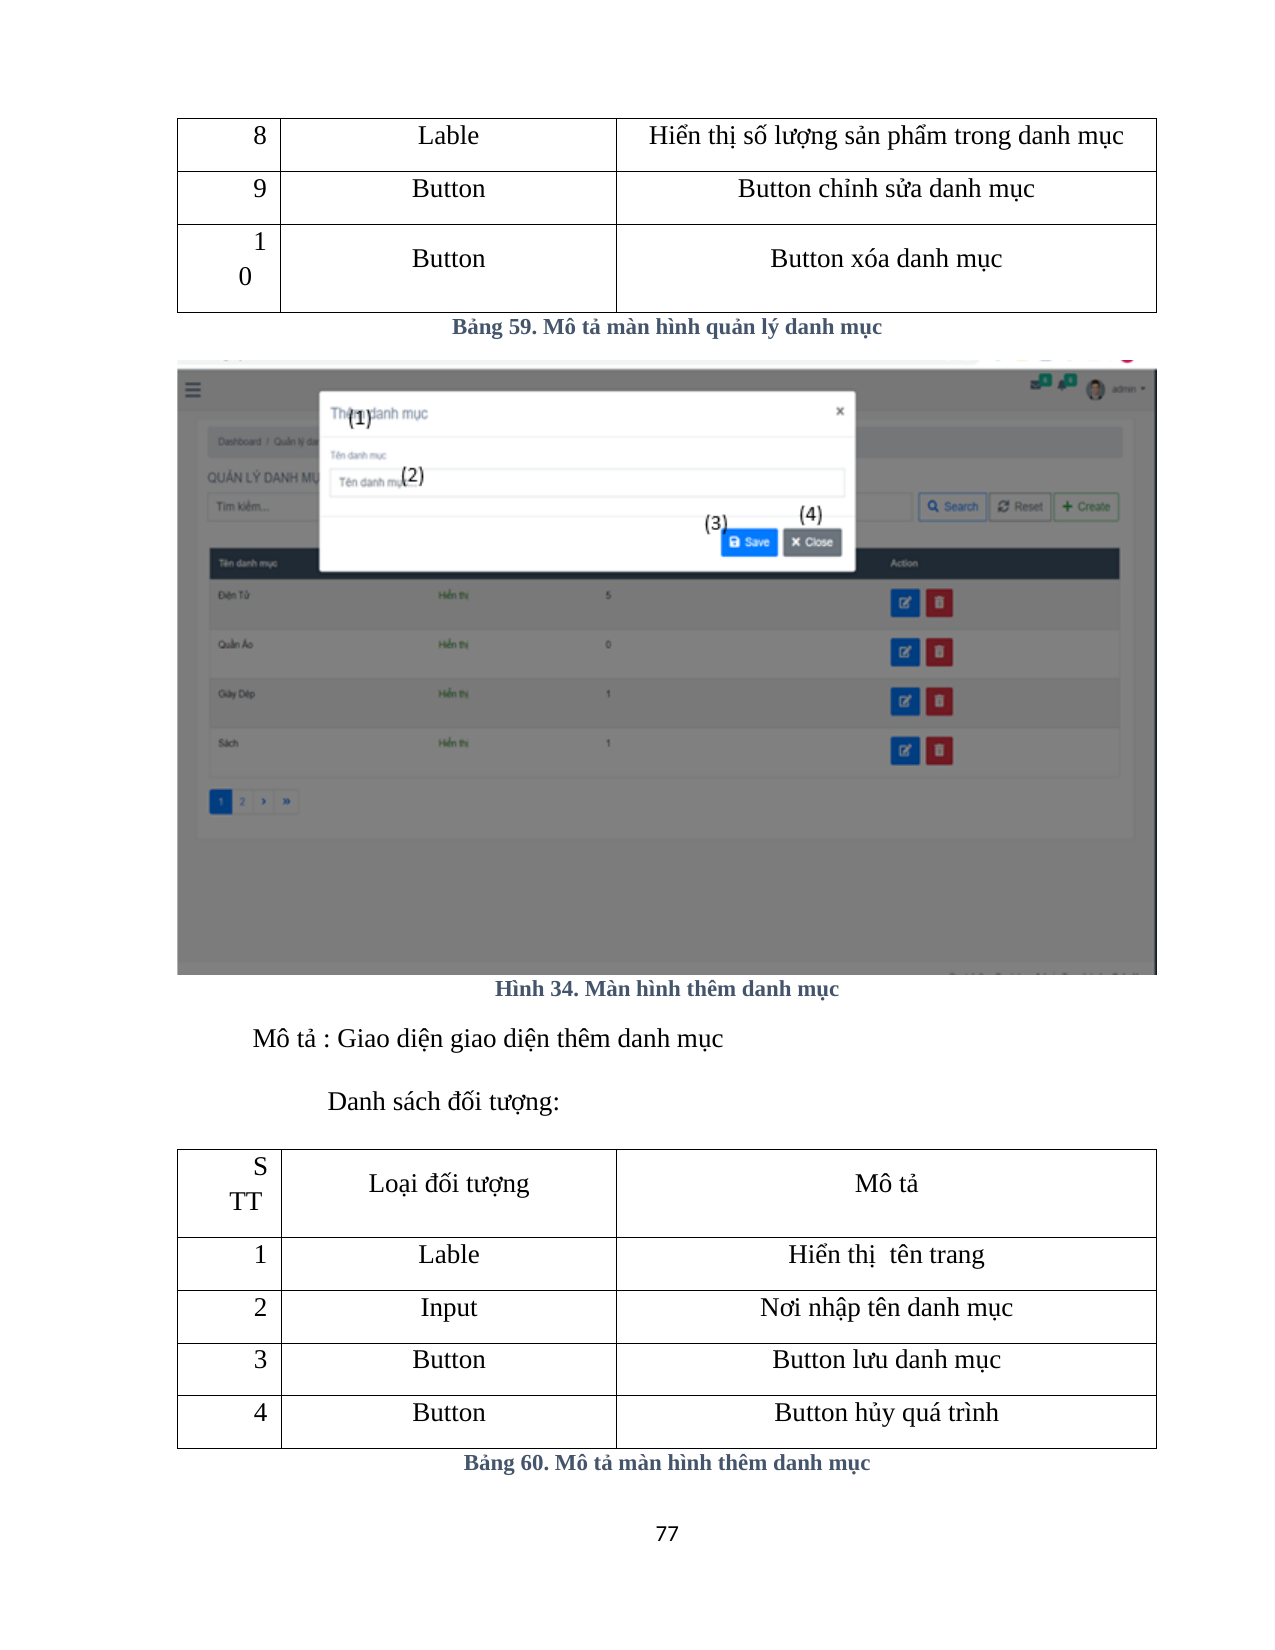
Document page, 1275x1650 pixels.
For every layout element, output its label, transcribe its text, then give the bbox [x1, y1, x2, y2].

table_header STT [178, 1150, 281, 1237]
table_cell Button hủy quá trình [617, 1396, 1156, 1448]
table_cell Button chỉnh sửa danh mục [617, 172, 1156, 223]
table_cell Lable [281, 119, 616, 171]
table_cell Button [281, 225, 616, 312]
table_cell 9 [178, 172, 280, 223]
table_cell Button xóa danh mục [617, 225, 1156, 312]
table_cell Lable [282, 1238, 616, 1290]
table_cell 2 [178, 1291, 281, 1342]
table_cell 8 [178, 119, 280, 171]
table_cell Hiển thị tên trang [617, 1238, 1156, 1290]
table_cell 10 [178, 225, 280, 312]
text Danh sách đối tượng: [251, 1085, 1157, 1116]
table_cell Input [282, 1291, 616, 1342]
table_cell Nơi nhập tên danh mục [617, 1291, 1156, 1342]
table_cell 1 [178, 1238, 281, 1290]
picture [177, 360, 1157, 975]
text Mô tả : Giao diện giao diện thêm danh mục [177, 1022, 1157, 1053]
table_cell 4 [178, 1396, 281, 1448]
table_cell Button lưu danh mục [617, 1344, 1156, 1395]
table_header Loại đối tượng [282, 1150, 616, 1237]
table_cell Button [282, 1396, 616, 1448]
table_cell 3 [178, 1344, 281, 1395]
table_cell Button [281, 172, 616, 223]
table_cell Hiển thị số lượng sản phẩm trong danh mục [617, 119, 1156, 171]
table_cell Button [282, 1344, 616, 1395]
table_header Mô tả [617, 1150, 1156, 1237]
